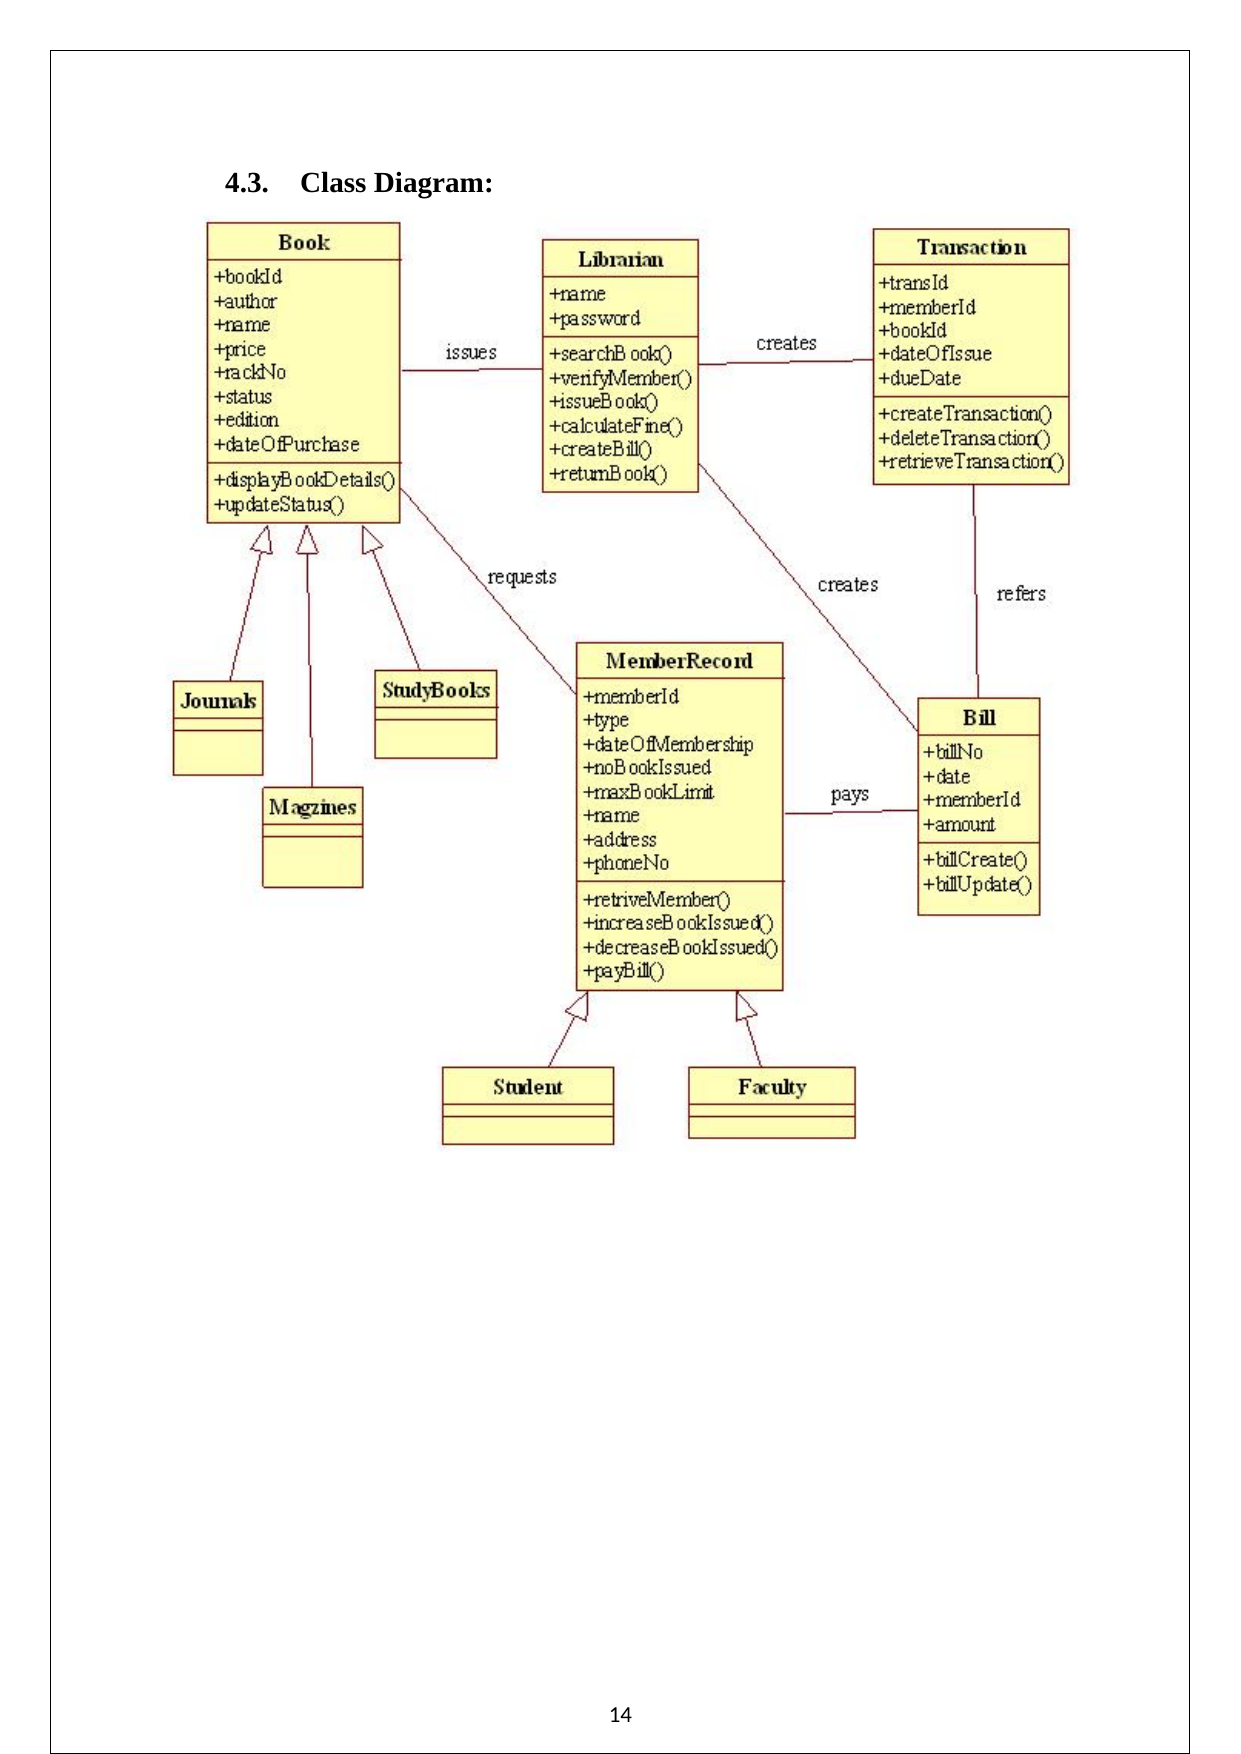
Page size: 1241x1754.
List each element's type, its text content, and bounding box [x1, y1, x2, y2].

list Class Diagram: [225, 166, 1090, 199]
picture [150, 207, 1089, 1153]
